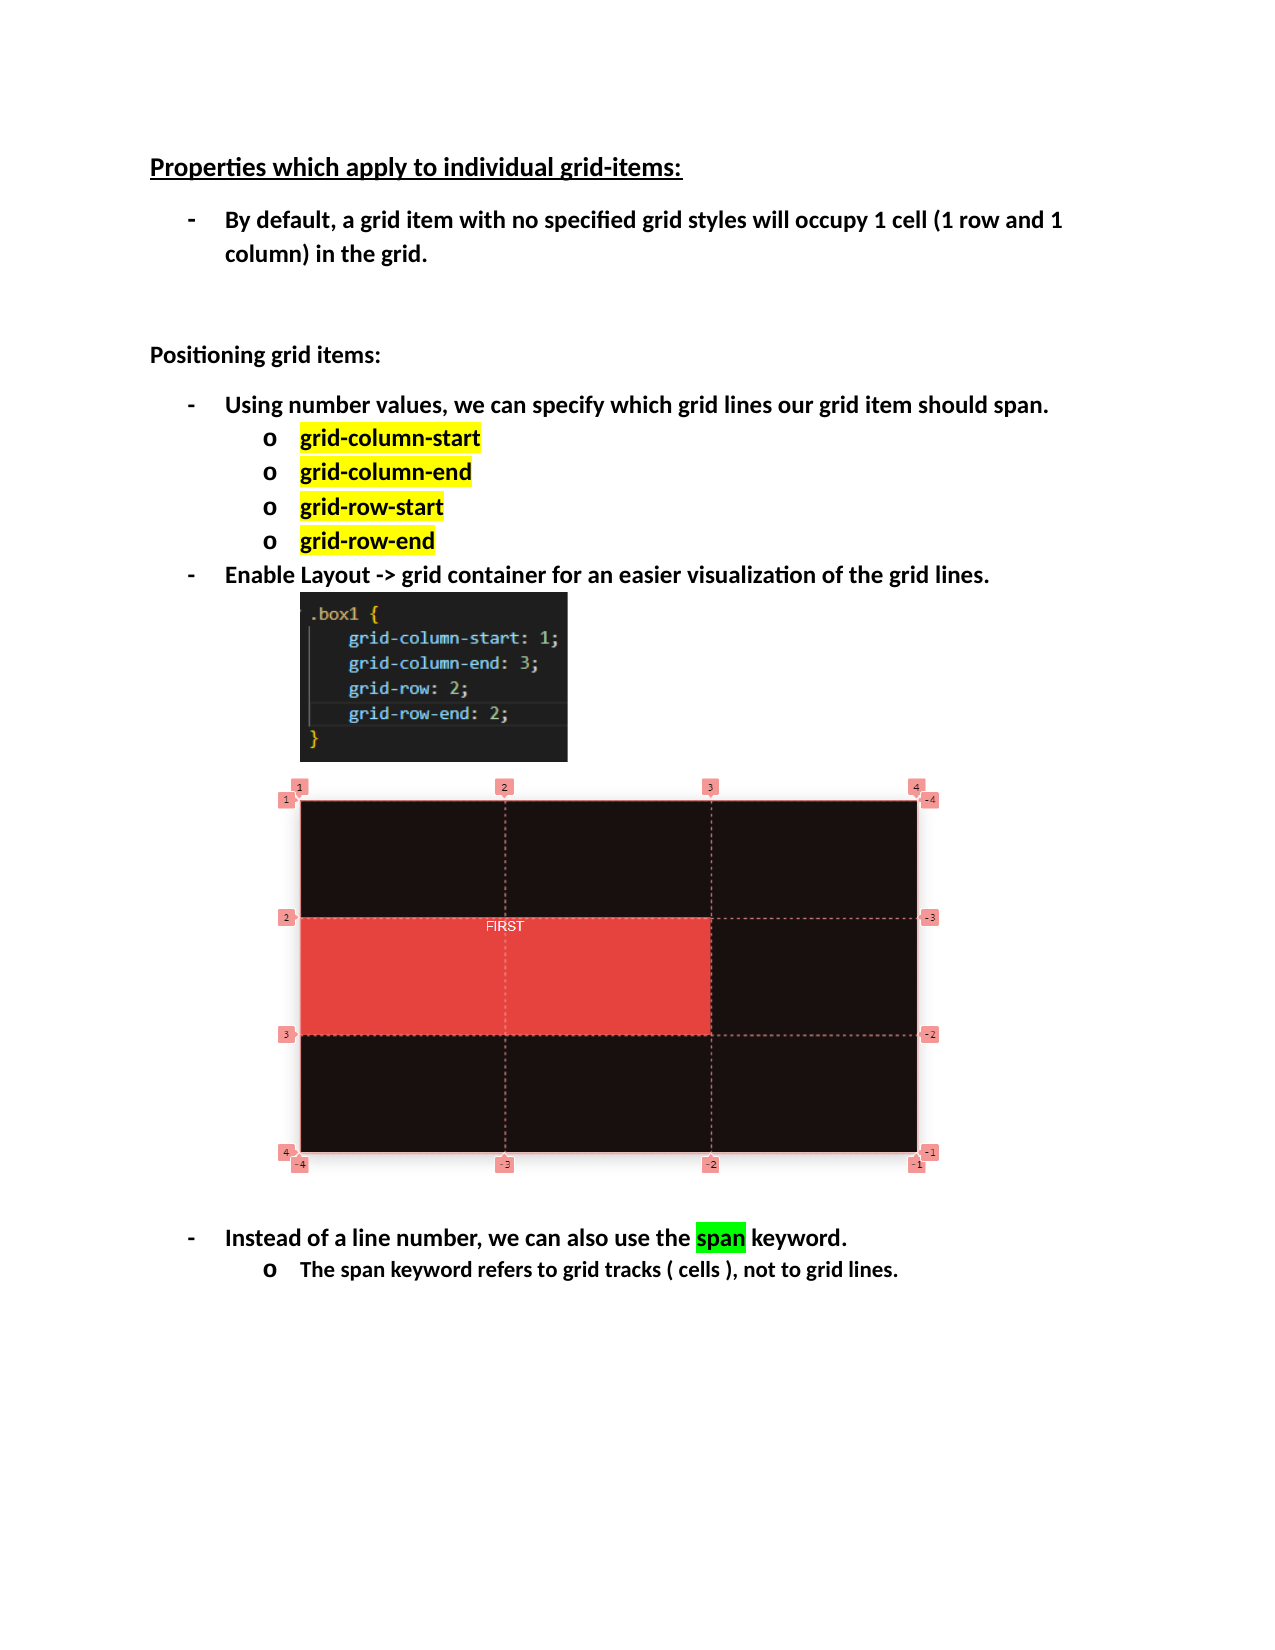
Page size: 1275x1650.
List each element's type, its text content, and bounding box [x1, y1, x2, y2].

list grid-column-end [262, 456, 1125, 488]
list Enable Layout -> grid container for an easier visualization of the grid lines. [187, 559, 1125, 590]
list Instead of a line number, we can also use the span keyword. [746, 1222, 1125, 1253]
text Properties which apply to individual grid-items: [150, 150, 1125, 183]
list grid-row-end [262, 525, 1125, 557]
list By default, a grid item with no specified grid styles will occupy 1 cell (1 row and 1 column) in the grid. [187, 202, 1125, 268]
picture [264, 764, 948, 1187]
list grid-column-start [262, 422, 1125, 454]
list grid-row-start [262, 491, 1125, 522]
list Using number values, we can specify which grid lines our grid item should span. [187, 389, 1125, 420]
picture [300, 592, 568, 762]
text Positioning grid items: [150, 339, 1125, 370]
list Instead of a line number, we can also use the span keyword. [187, 1222, 696, 1253]
list The span keyword refers to grid tracks ( cells ), not to grid lines. [262, 1255, 1125, 1285]
